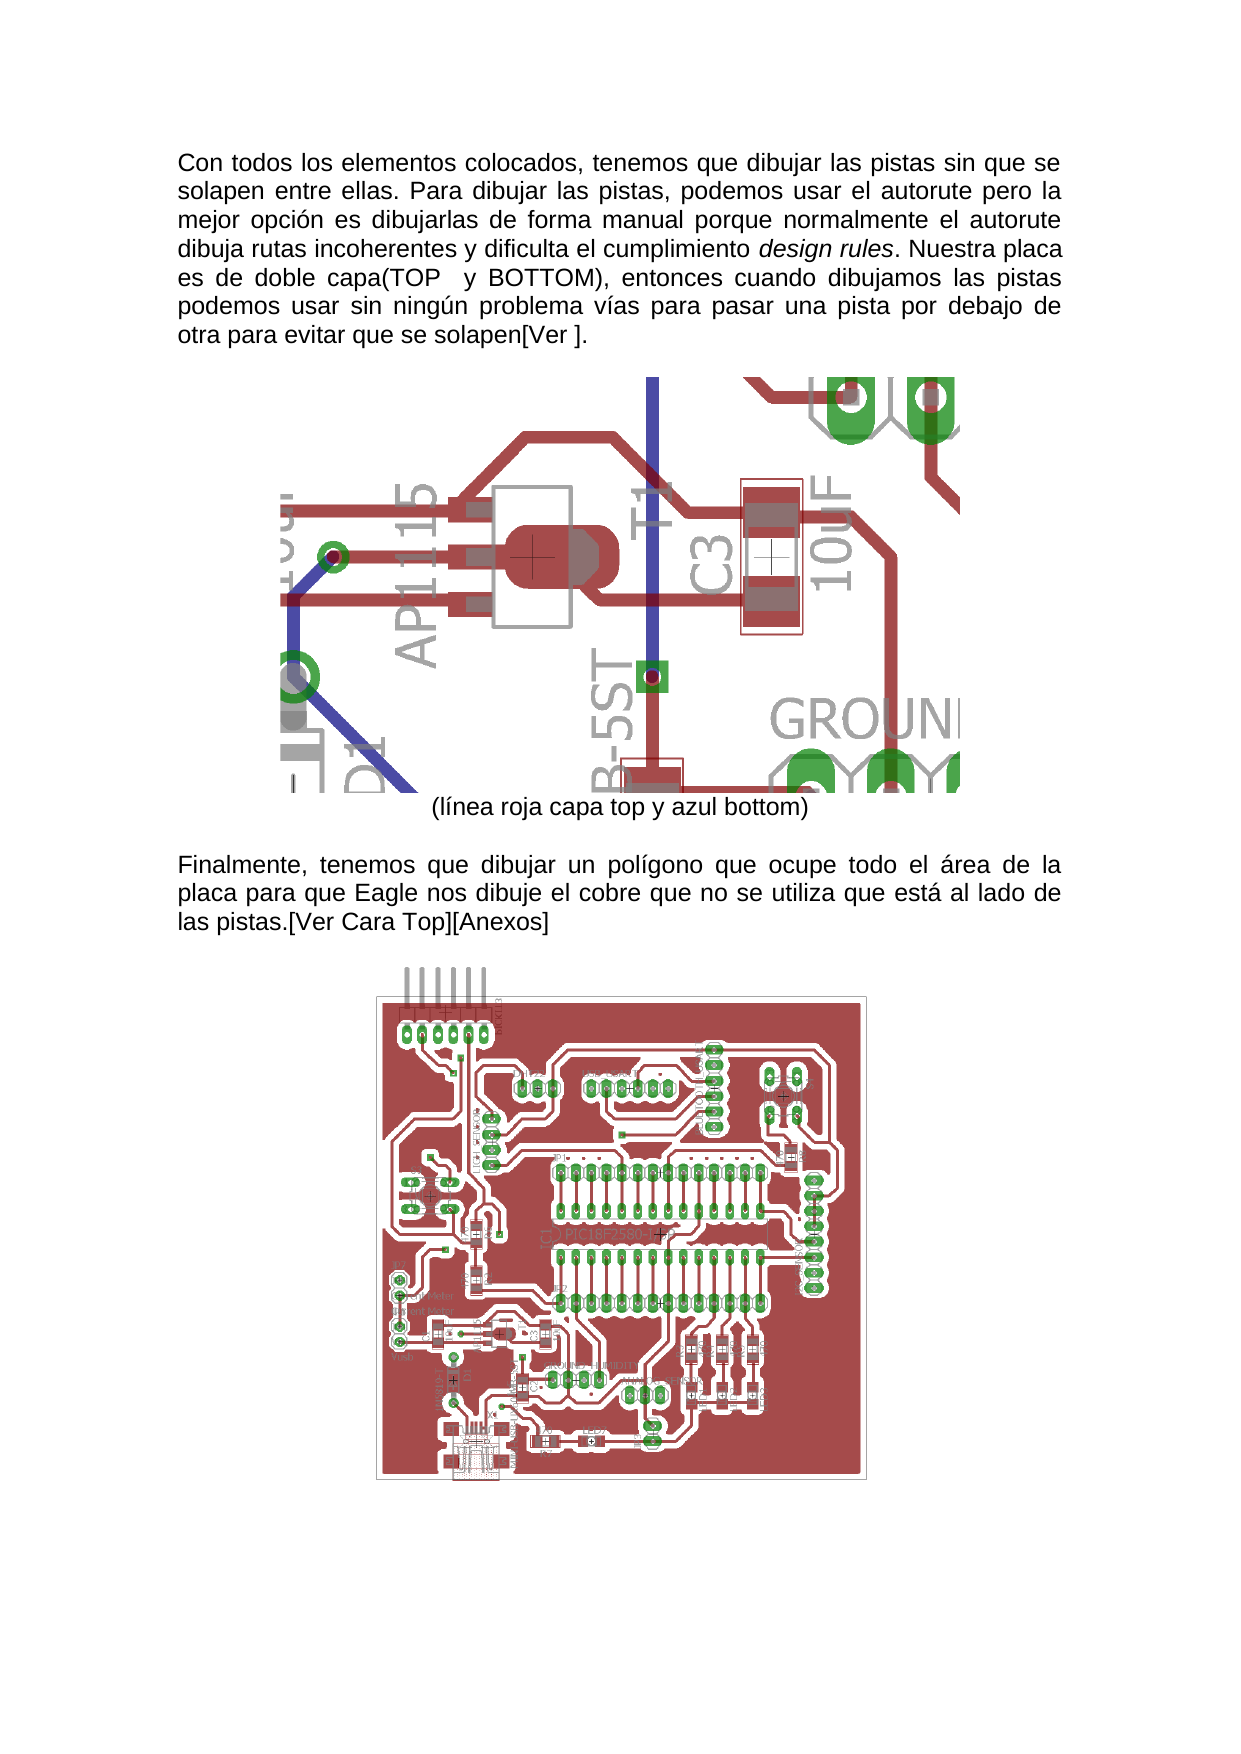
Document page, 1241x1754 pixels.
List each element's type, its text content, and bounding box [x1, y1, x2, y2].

text Con todos los elementos colocados, tenemos que dibujar las pistas sin que se solapen entre ellas. Para dibujar las pistas, podemos usar el autorute pero la mejor opción es dibujarlas de forma manual porque normalmente el autorute dibuja rutas incoherentes y dificulta el cumplimiento design rules. Nuestra placa es de doble capa(TOP y BOTTOM), entonces cuando dibujamos las pistas podemos usar sin ningún problema vías para pasar una pista por debajo de otra para evitar que se solapen[Ver ]. [177, 148, 1063, 349]
text (línea roja capa top y azul bottom) [177, 792, 1063, 821]
picture [280, 377, 960, 793]
text Finalmente, tenemos que dibujar un polígono que ocupe todo el área de la placa para que Eagle nos dibuje el cobre que no se utiliza que está al lado de las pistas.[Ver Cara Top][Anexos] [177, 850, 1063, 936]
picture [373, 964, 868, 1483]
